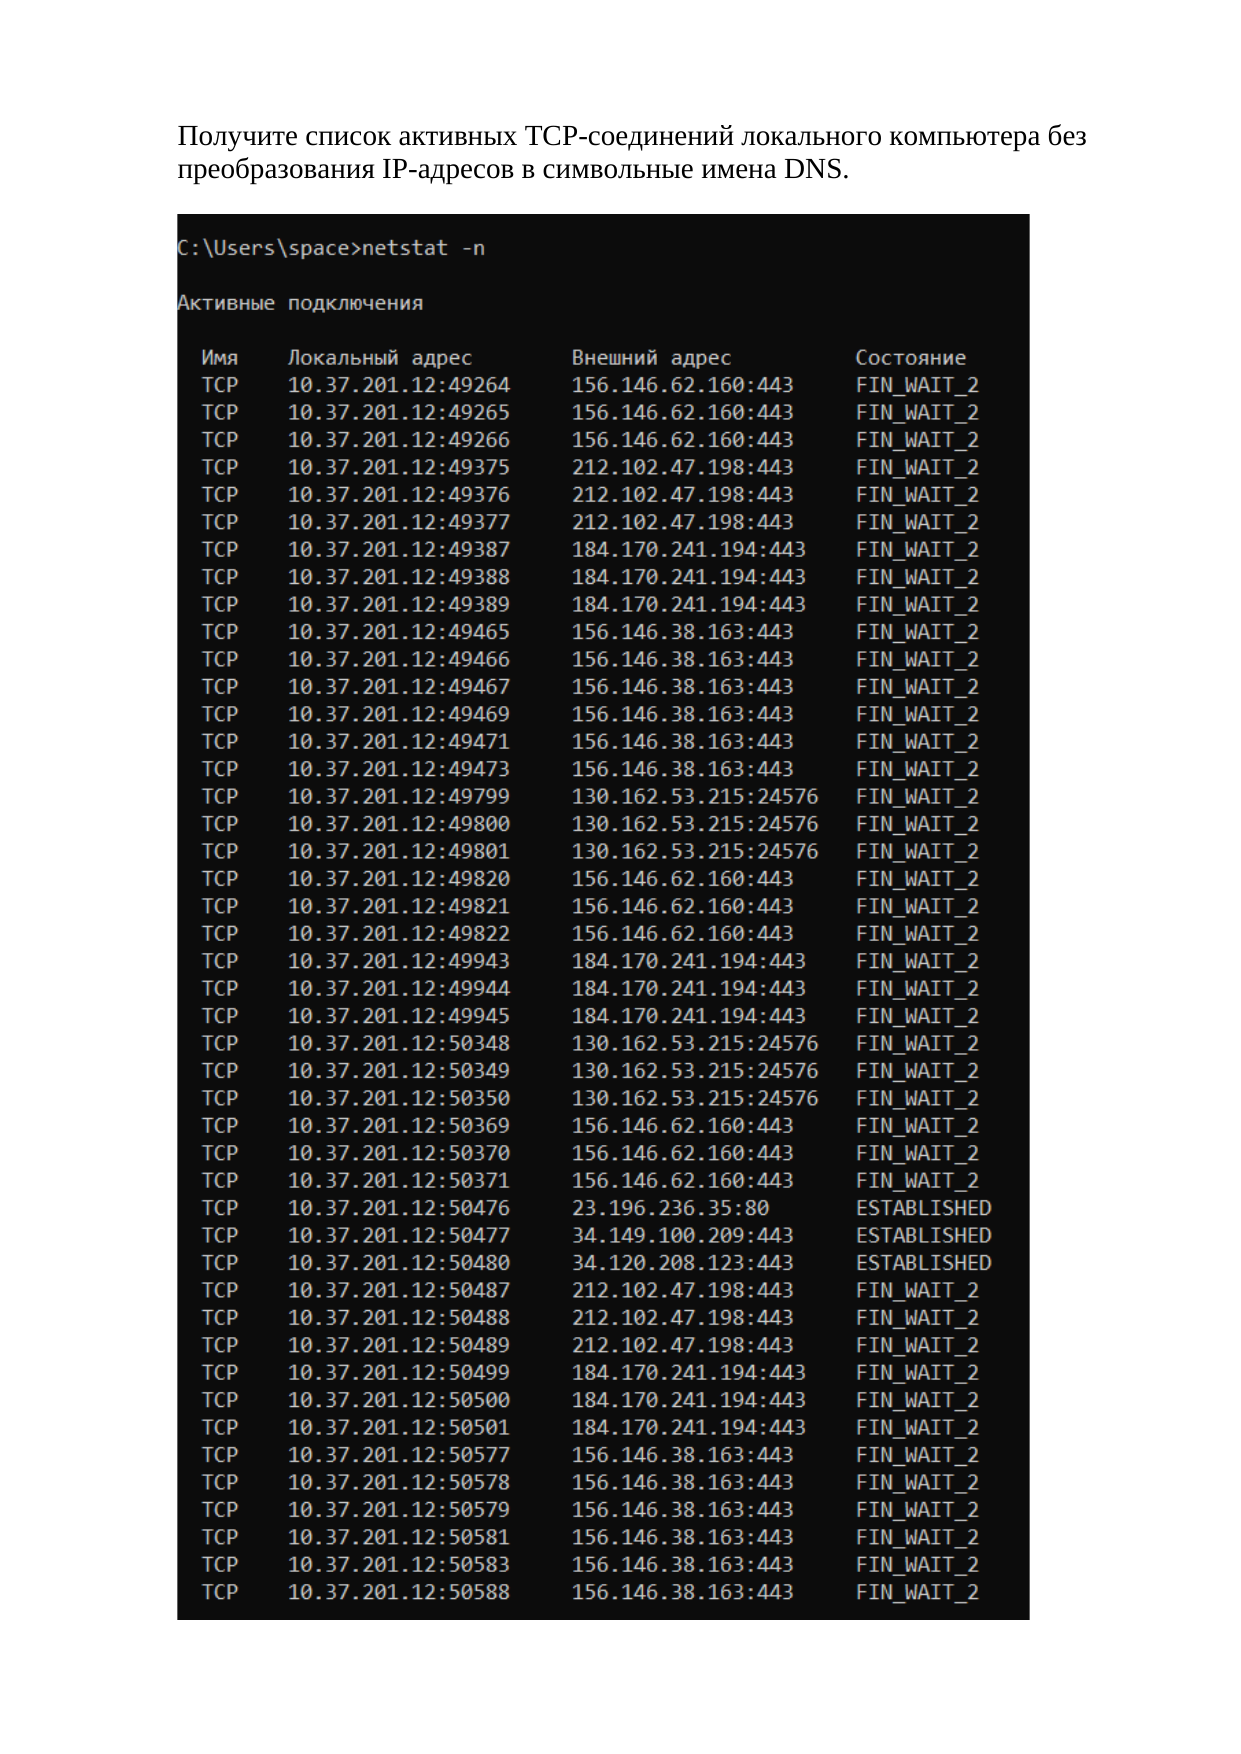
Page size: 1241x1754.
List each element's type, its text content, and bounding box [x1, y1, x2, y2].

picture [177, 214, 1030, 1620]
text Получите список активных TCP-соединений локального компьютера без преобразования IP-адресов в символьные имена DNS. [177, 118, 1152, 185]
